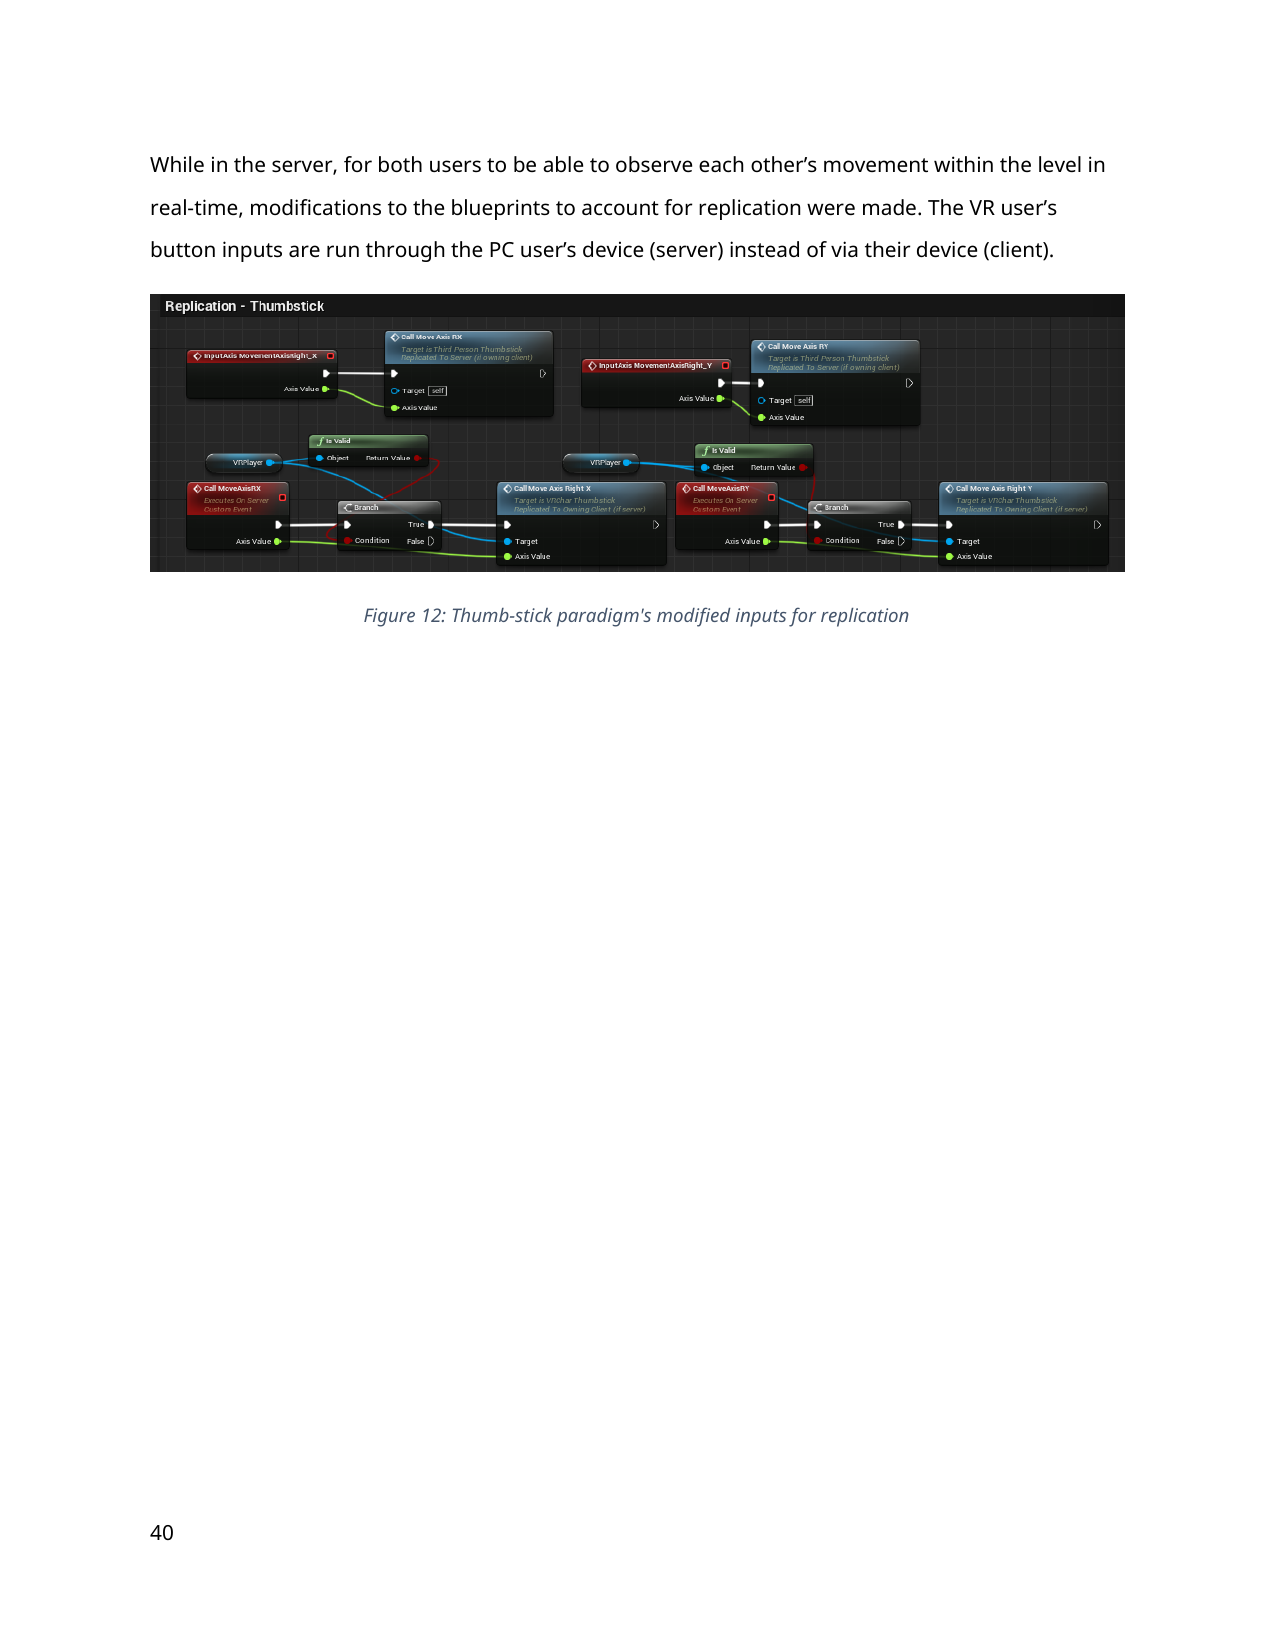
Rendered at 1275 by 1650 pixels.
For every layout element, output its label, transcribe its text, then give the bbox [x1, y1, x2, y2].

text While in the server, for both users to be able to observe each other’s movement within the level in real-time, modifications to the blueprints to account for replication were made. The VR user’s button inputs are run through the PC user’s device (server) instead of via their device (client). [150, 150, 1125, 264]
picture [150, 294, 1125, 572]
